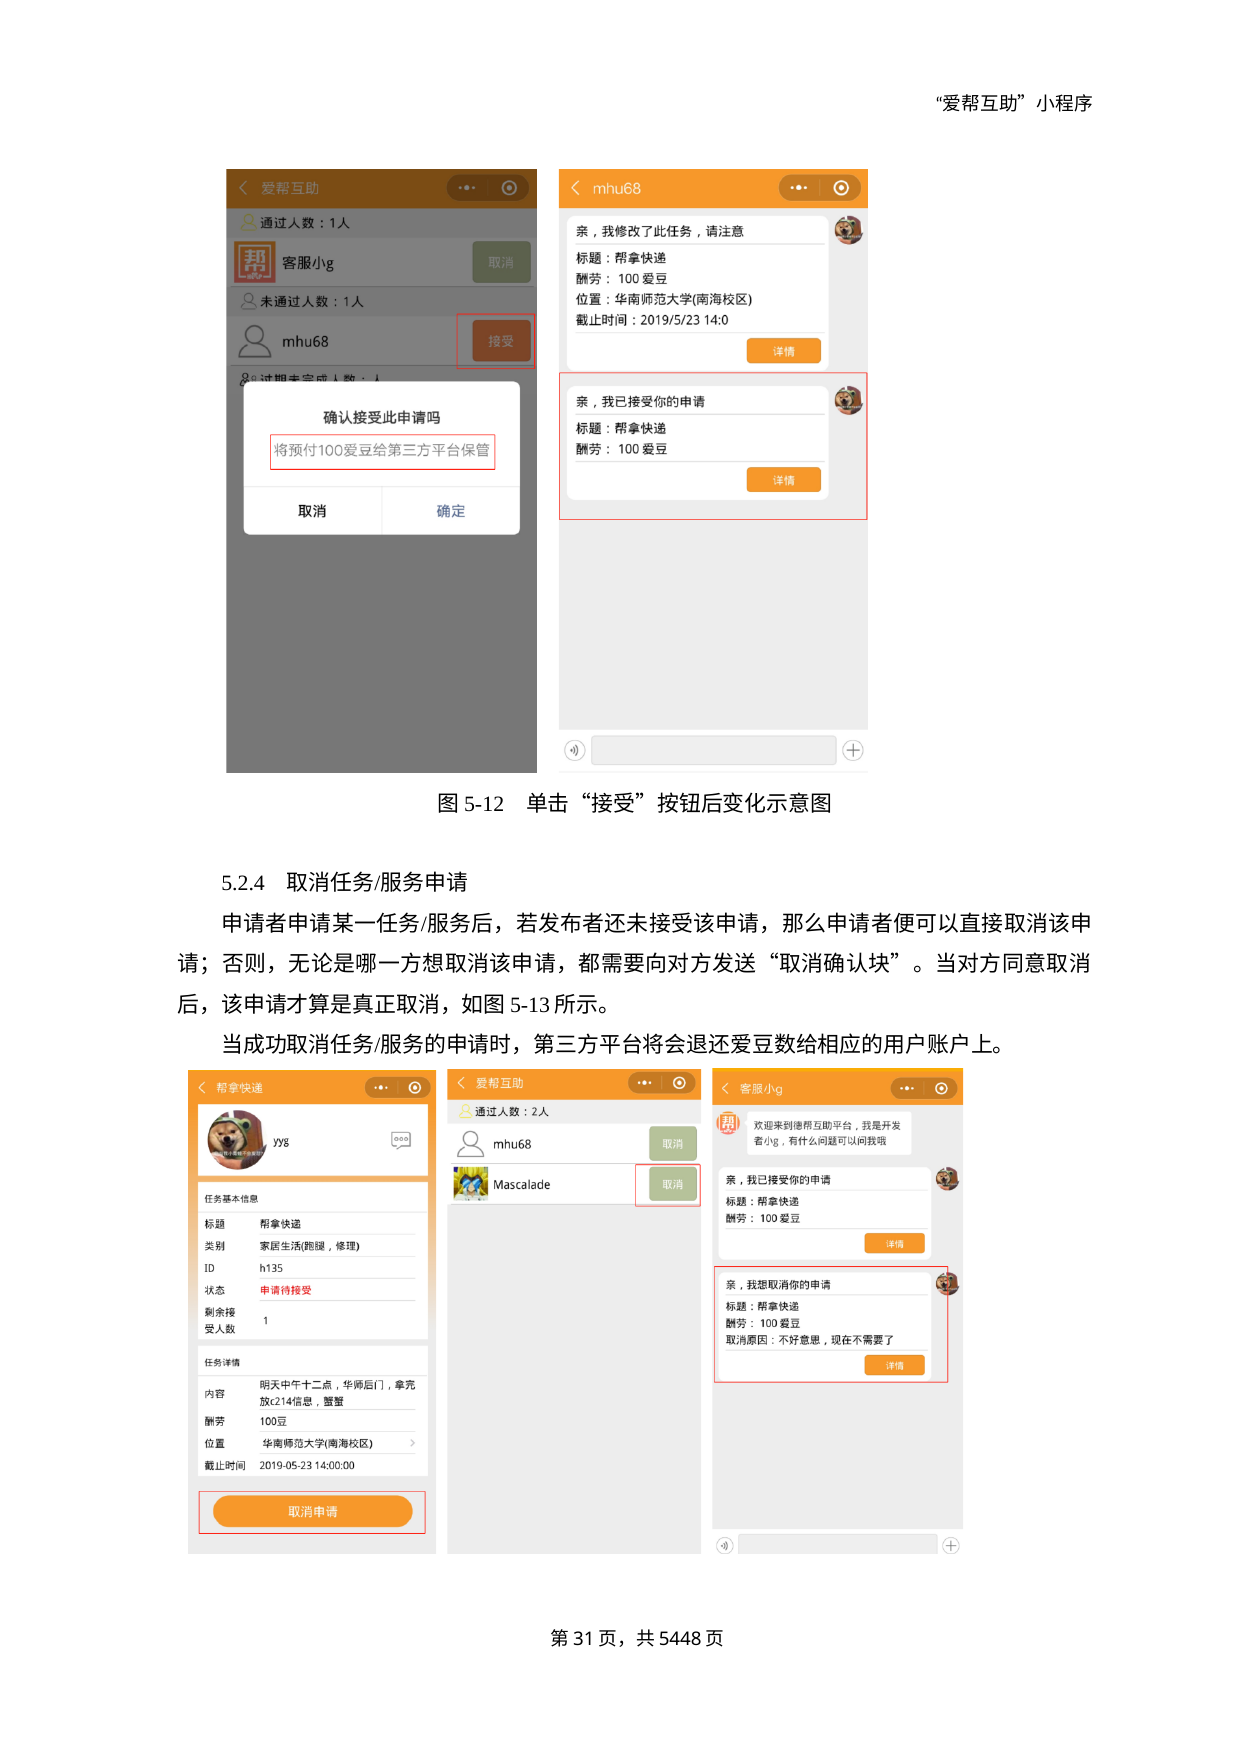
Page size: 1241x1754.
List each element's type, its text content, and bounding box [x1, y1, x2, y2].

list 5.2.4 取消任务/服务申请 [177, 865, 1092, 897]
picture [188, 1070, 437, 1554]
picture [226, 169, 537, 773]
picture [558, 169, 868, 773]
list 当成功取消任务/服务的申请时，第三方平台将会退还爱豆数给相应的用户账户上。 [177, 1027, 1092, 1059]
list 图5-12 单击“接受”按钮后变化示意图 [177, 786, 1092, 818]
picture [447, 1069, 702, 1554]
list 申请者申请某一任务/服务后，若发布者还未接受该申请，那么申请者便可以直接取消该申请；否则，无论是哪一方想取消该申请，都需要向对方发送“取消确认块”。当对方同意取消后，该申请才算是真正取消，如图5-13所示。 [177, 905, 1092, 1019]
picture [712, 1068, 964, 1554]
